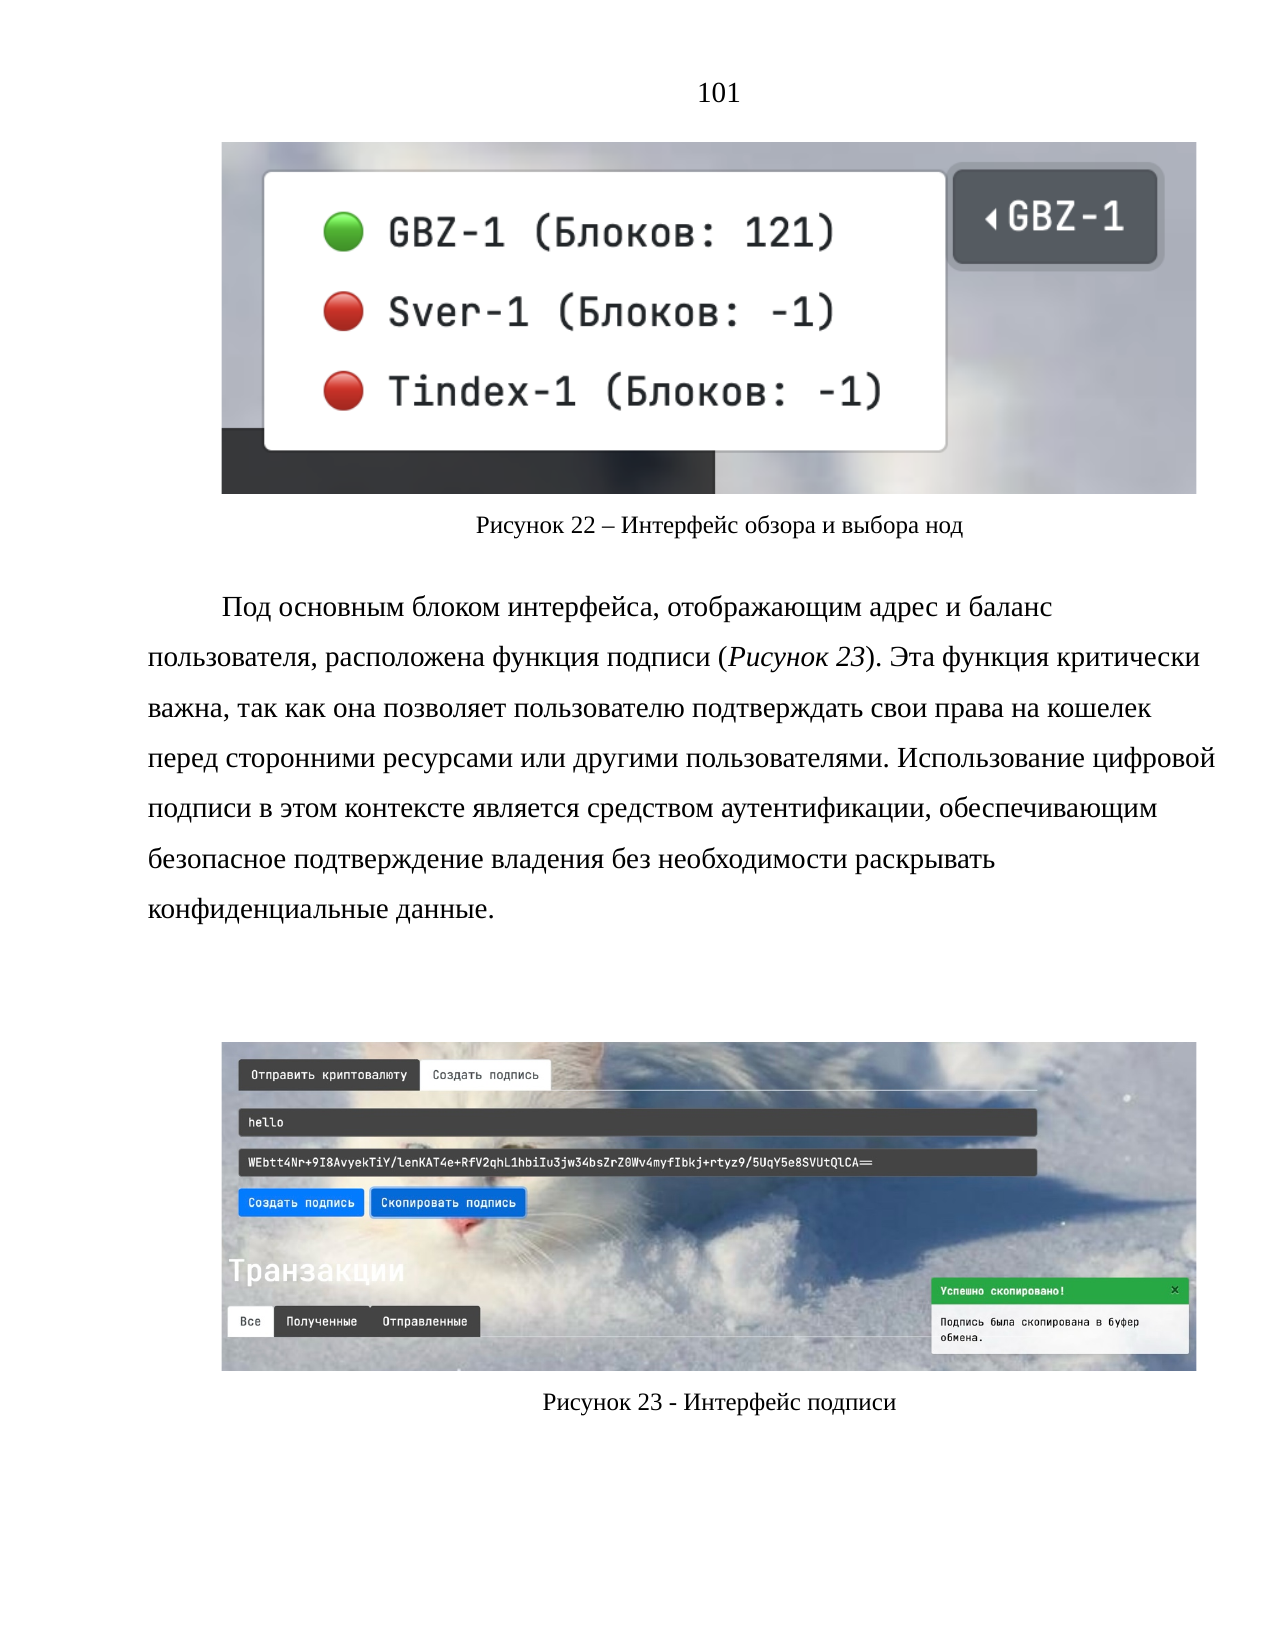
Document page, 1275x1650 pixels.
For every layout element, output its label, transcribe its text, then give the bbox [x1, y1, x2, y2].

picture [221, 142, 1197, 494]
picture [221, 1042, 1197, 1371]
text Под основным блоком интерфейса, отображающим адрес и баланс пользователя, расположена функция подписи (Рисунок 17). Эта функция критически важна, так как она позволяет пользователю подтверждать свои права на кошелек перед сторонними ресурсами или другими пользователями. Использование цифровой подписи в этом контексте является средством аутентификации, обеспечивающим безопасное подтверждение владения без необходимости раскрывать конфиденциальные данные. [148, 589, 1216, 925]
text Рисунок 23 - Интерфейс подписи [223, 1387, 1216, 1416]
text Рисунок 22 – Интерфейс обзора и выбора нод [223, 510, 1216, 539]
